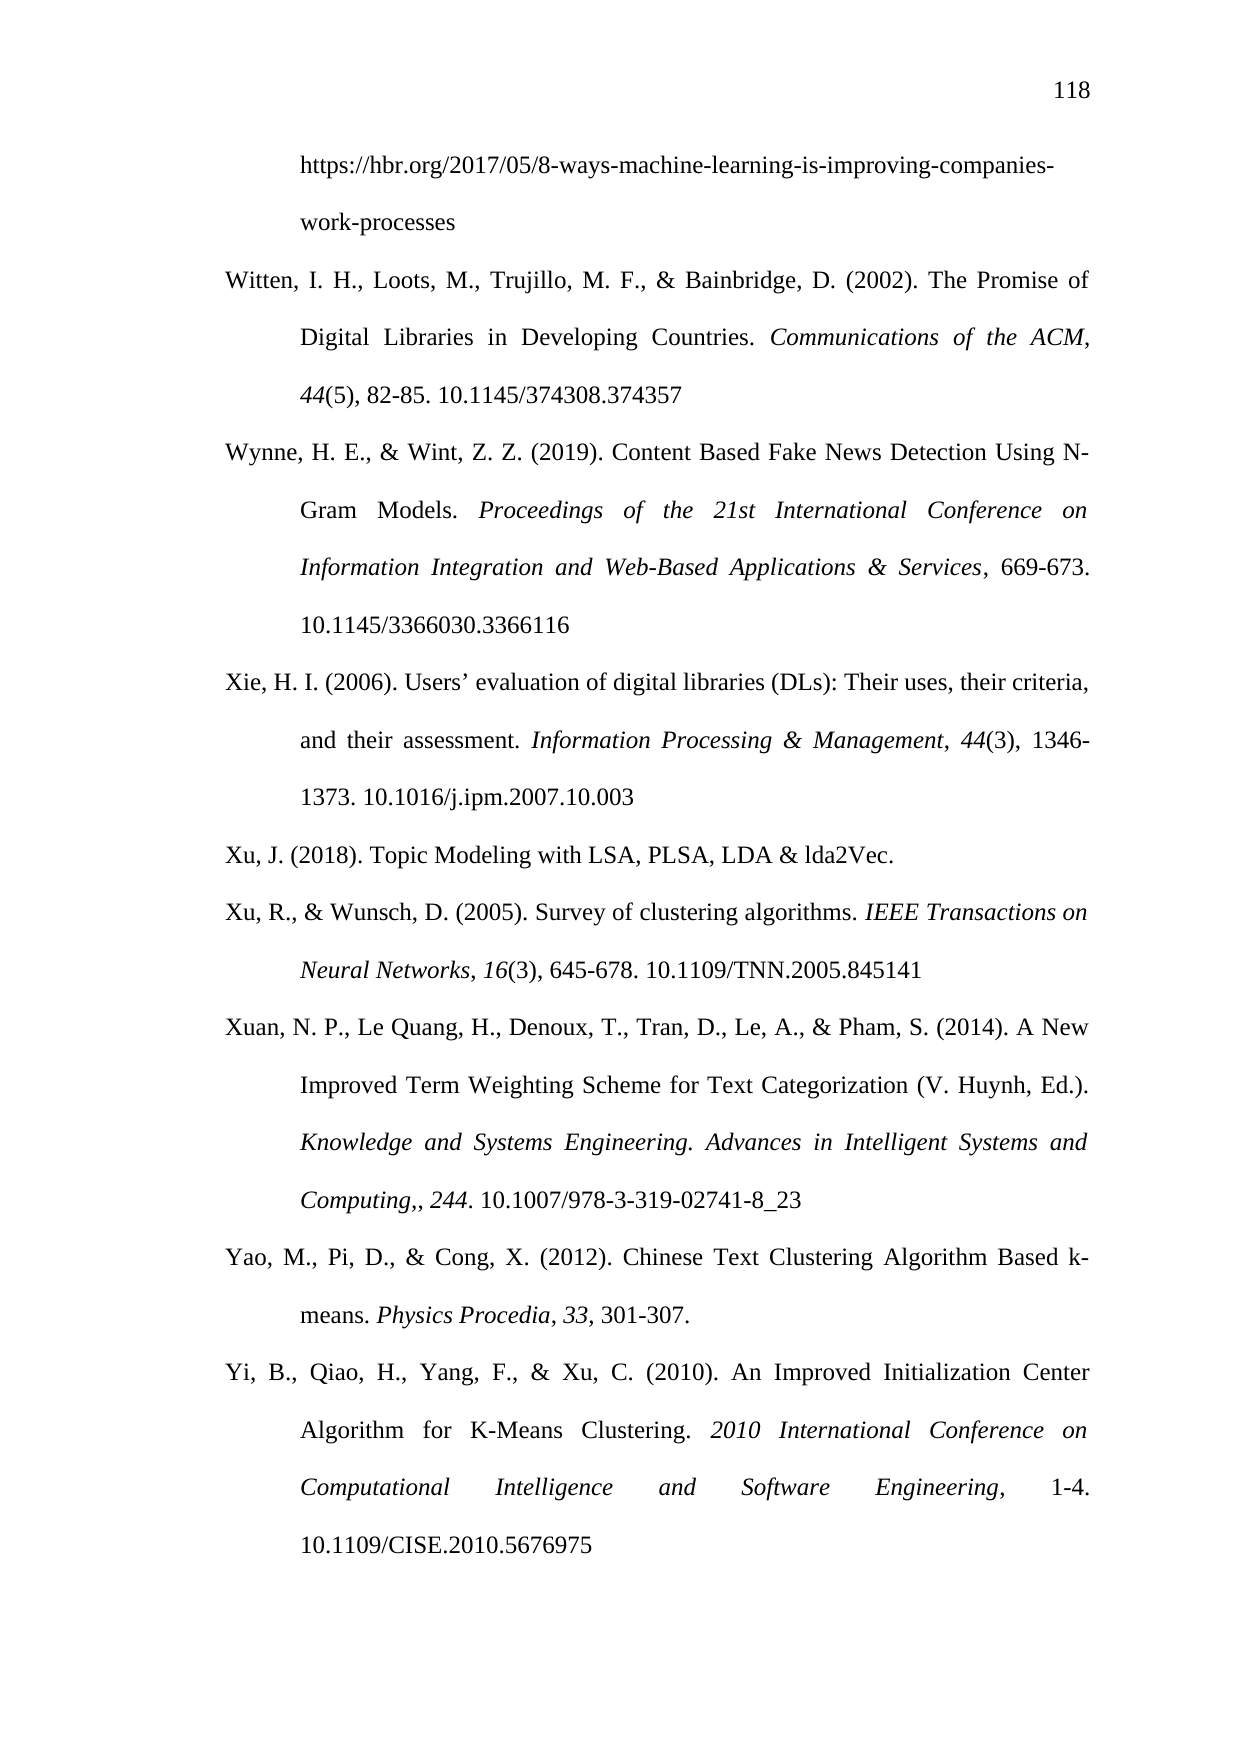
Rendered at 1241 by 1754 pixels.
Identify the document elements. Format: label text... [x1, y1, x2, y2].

text Wynne, H. E., & Wint, Z. Z. (2019). Content Based Fake News Detection Using N-Gram Models. Proceedings of the 21st International Conference on Information Integration and Web-Based Applications & Services, 669-673. 10.1145/3366030.3366116 [225, 437, 1090, 639]
text Witten, I. H., Loots, M., Trujillo, M. F., & Bainbridge, D. (2002). The Promise of Digital Libraries in Developing Countries. Communications of the ACM, 44(5), 82-85. 10.1145/374308.374357 [225, 265, 1090, 409]
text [225, 150, 1090, 236]
text Yao, M., Pi, D., & Cong, X. (2012). Chinese Text Clustering Algorithm Based k-means. Physics Procedia, 33, 301-307. [225, 1242, 1090, 1329]
text Xie, H. I. (2006). Users’ evaluation of digital libraries (DLs): Their uses, their criteria, and their assessment. Information Processing & Management, 44(3), 1346-1373. 10.1016/j.ipm.2007.10.003 [225, 667, 1090, 811]
text Xu, R., & Wunsch, D. (2005). Survey of clustering algorithms. IEEE Transactions on Neural Networks, 16(3), 645-678. 10.1109/TNN.2005.845141 [225, 897, 1090, 984]
text Xuan, N. P., Le Quang, H., Denoux, T., Tran, D., Le, A., & Pham, S. (2014). A New Improved Term Weighting Scheme for Text Categorization (V. Huynh, Ed.). Knowledge and Systems Engineering. Advances in Intelligent Systems and Computing,, 244. 10.1007/978-3-319-02741-8_23 [225, 1012, 1090, 1214]
text Yi, B., Qiao, H., Yang, F., & Xu, C. (2010). An Improved Initialization Center Algorithm for K-Means Clustering. 2010 International Conference on Computational Intelligence and Software Engineering, 1-4. 10.1109/CISE.2010.5676975 [225, 1357, 1090, 1559]
text Xu, J. (2018). Topic Modeling with LSA, PLSA, LDA & lda2Vec. [225, 840, 1090, 869]
